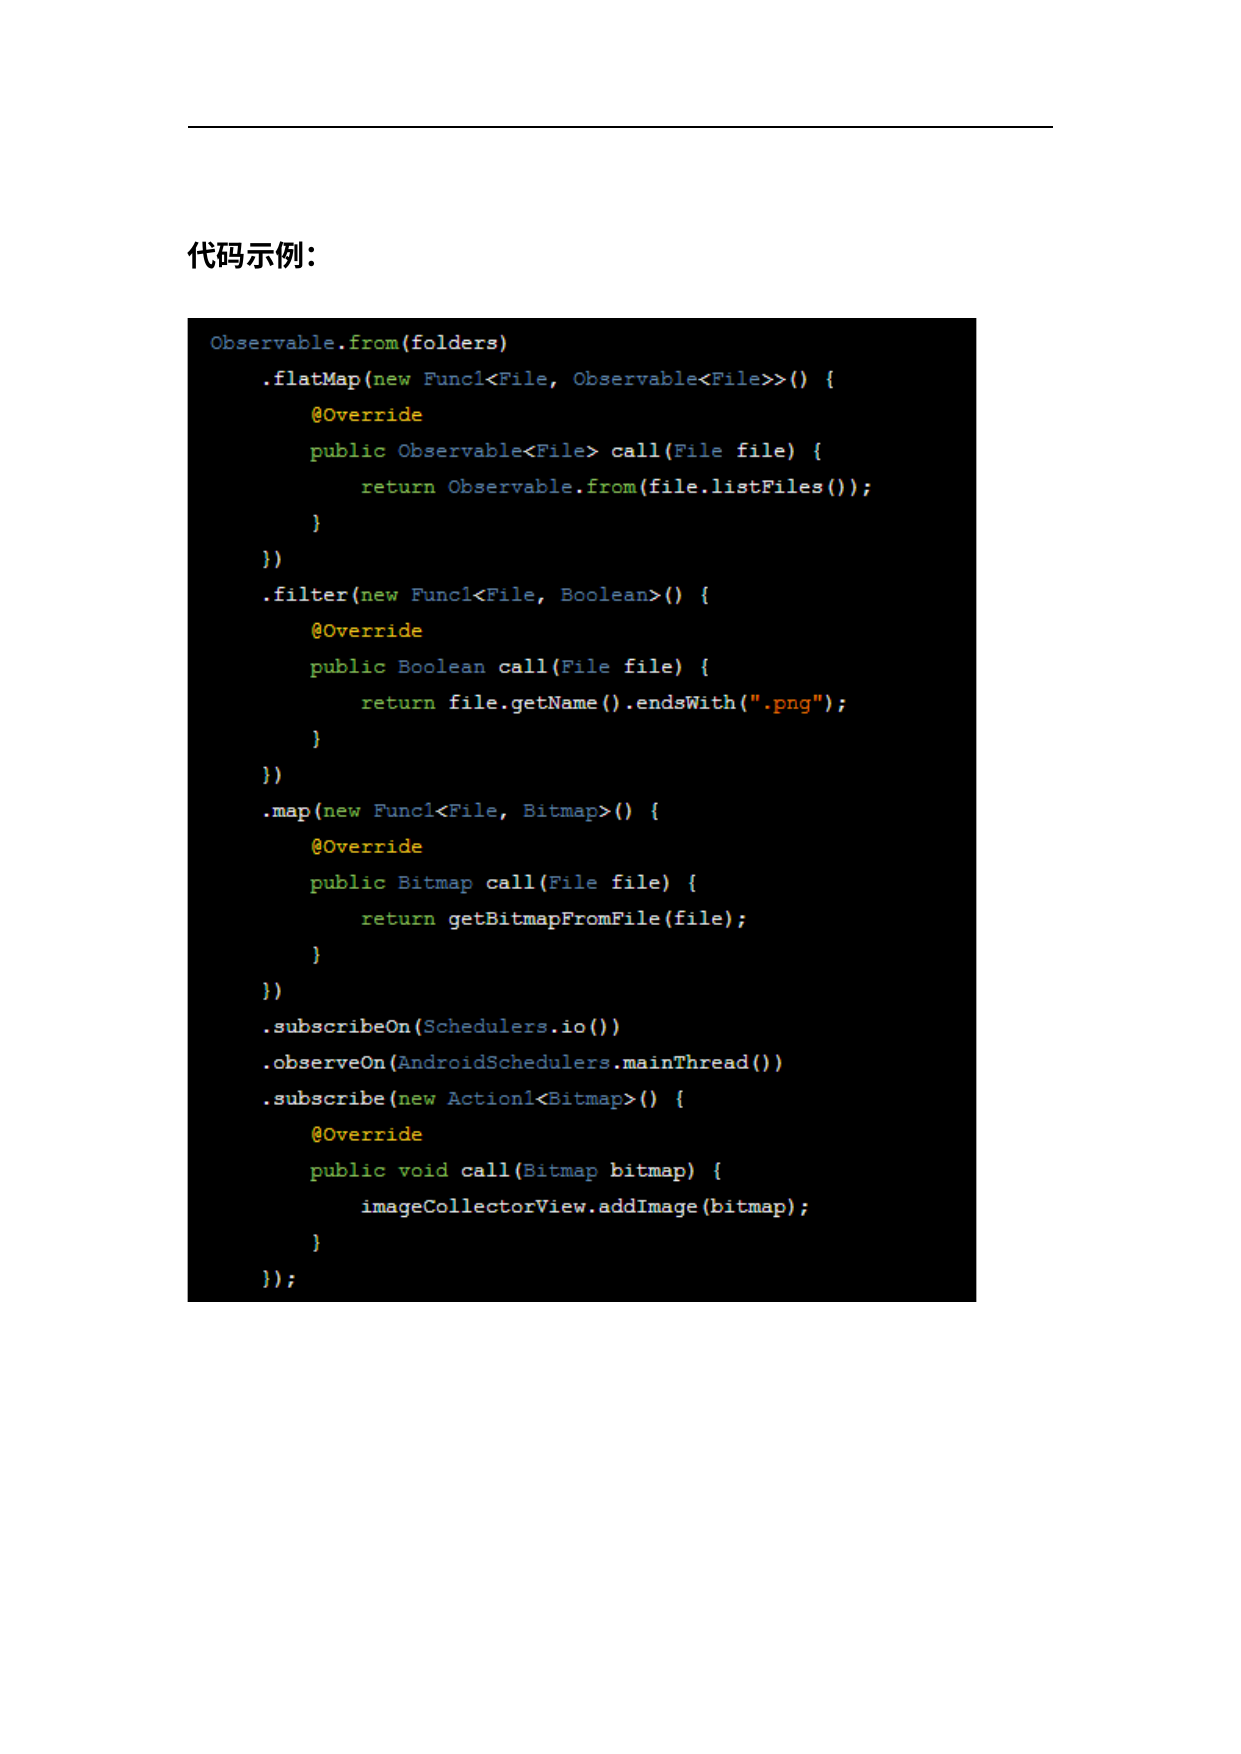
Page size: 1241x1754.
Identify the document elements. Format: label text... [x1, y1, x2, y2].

text 代码示例： [187, 221, 1053, 286]
picture [187, 318, 977, 1302]
